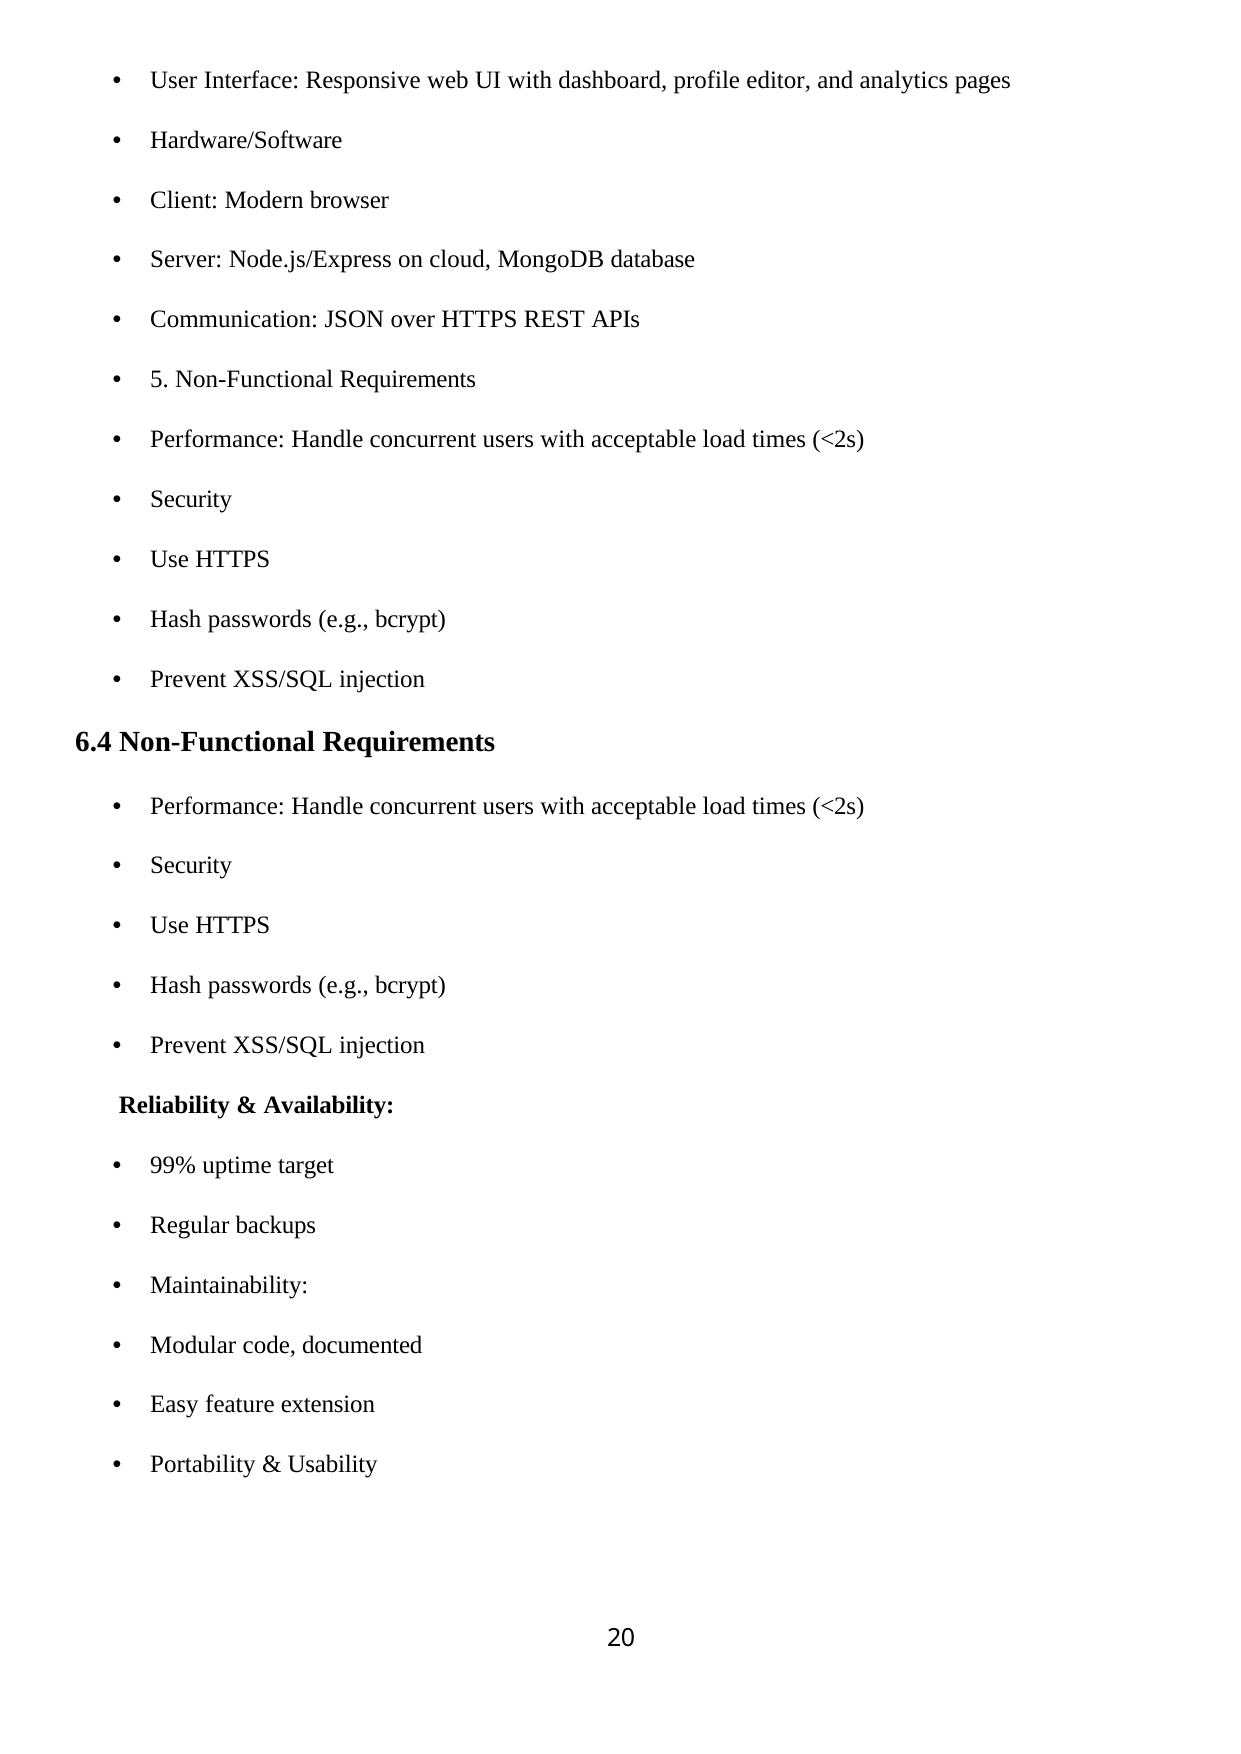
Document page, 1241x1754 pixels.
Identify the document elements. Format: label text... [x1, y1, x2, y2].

list Security [112, 484, 1196, 513]
subtitle Non-Functional Requirements [75, 724, 1196, 757]
list Prevent XSS/SQL injection [112, 664, 1196, 692]
list User Interface: Responsive web UI with dashboard, profile editor, and analytics pages [112, 64, 1196, 93]
list Easy feature extension [112, 1389, 1196, 1418]
list 5. Non-Functional Requirements [112, 364, 1196, 393]
list Client: Modern browser [112, 184, 1196, 213]
list Hardware/Software [112, 124, 1196, 153]
list Performance: Handle concurrent users with acceptable load times (<2s) [112, 791, 1196, 819]
list Security [112, 850, 1196, 879]
list Server: Node.js/Express on cloud, MongoDB database [112, 244, 1196, 273]
list Hash passwords (e.g., bcrypt) [112, 604, 1196, 633]
list Use HTTPS [112, 910, 1196, 939]
list Regular backups [112, 1210, 1196, 1239]
list Portability & Usability [112, 1449, 1196, 1478]
list Modular code, documented [112, 1330, 1196, 1359]
list 99% uptime target [112, 1150, 1196, 1179]
list Hash passwords (e.g., bcrypt) [112, 970, 1196, 999]
list Use HTTPS [112, 544, 1196, 573]
list Communication: JSON over HTTPS REST APIs [112, 304, 1196, 333]
subtitle Reliability & Availability: [119, 1090, 1196, 1119]
list Prevent XSS/SQL injection [112, 1030, 1196, 1059]
list Performance: Handle concurrent users with acceptable load times (<2s) [112, 424, 1196, 453]
list Maintainability: [112, 1270, 1196, 1299]
